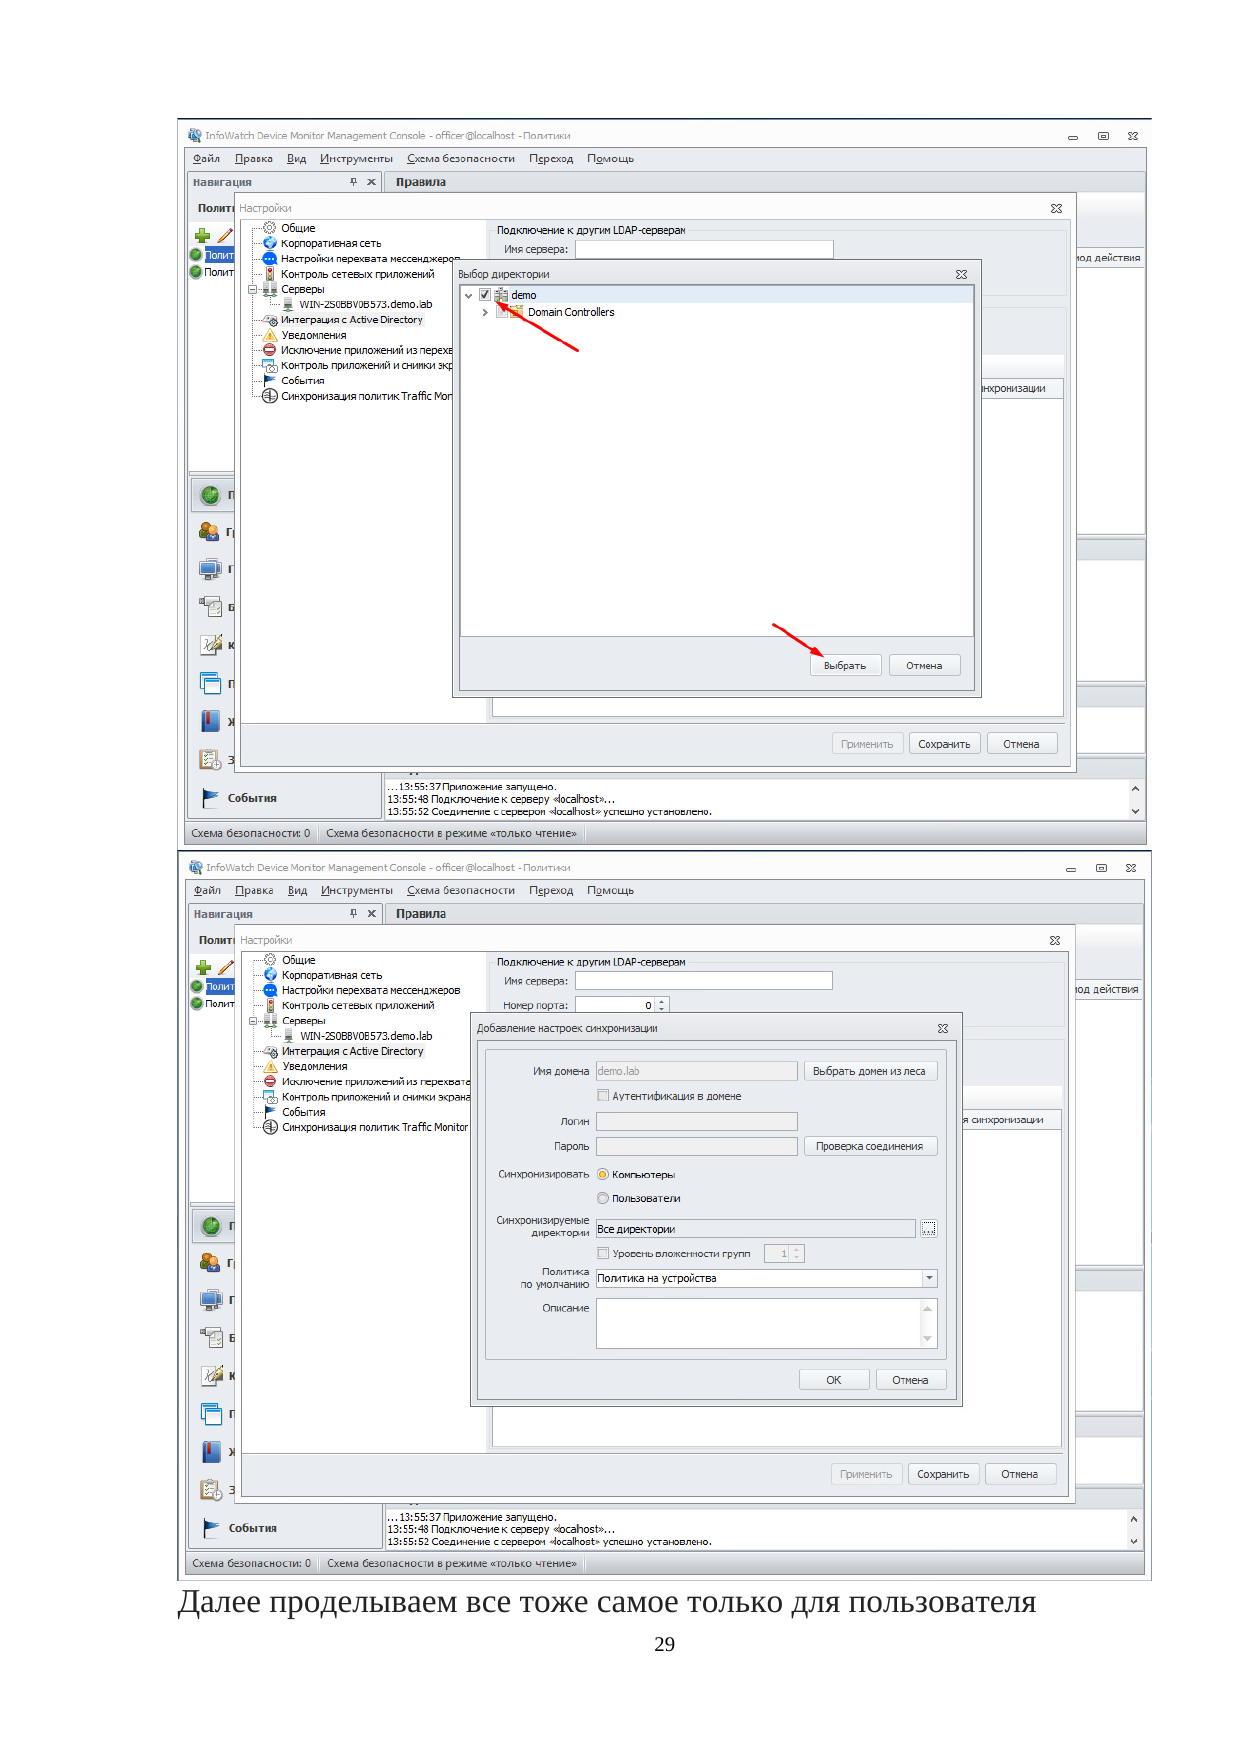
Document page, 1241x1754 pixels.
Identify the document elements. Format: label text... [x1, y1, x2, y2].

text Далее проделываем все тоже самое только для пользователя [177, 1581, 1152, 1619]
picture [177, 118, 1152, 1581]
